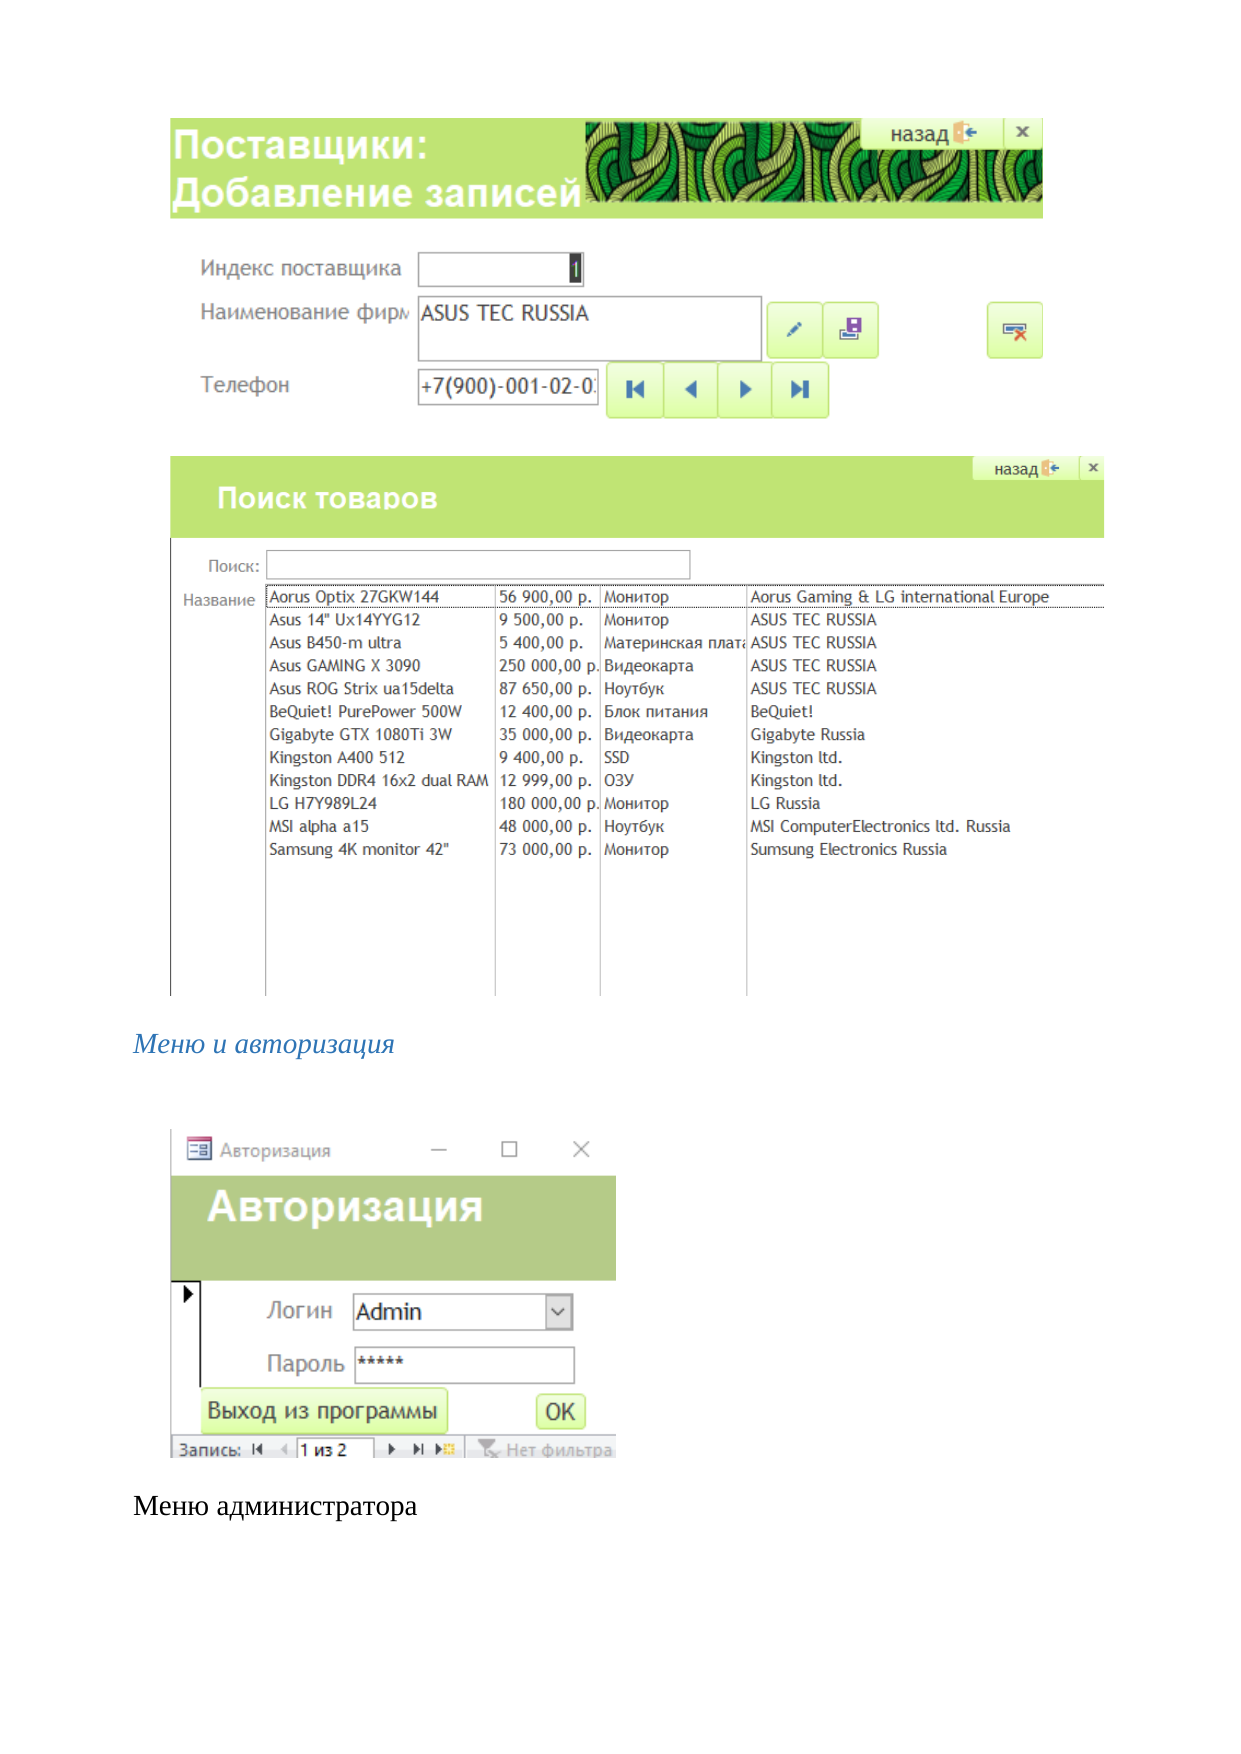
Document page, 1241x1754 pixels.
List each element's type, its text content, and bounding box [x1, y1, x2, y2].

text Меню администратора [133, 1488, 1152, 1522]
picture [170, 1129, 616, 1458]
picture [170, 456, 1105, 996]
picture [170, 118, 1043, 426]
subtitle Меню и авторизация [133, 1026, 1152, 1060]
